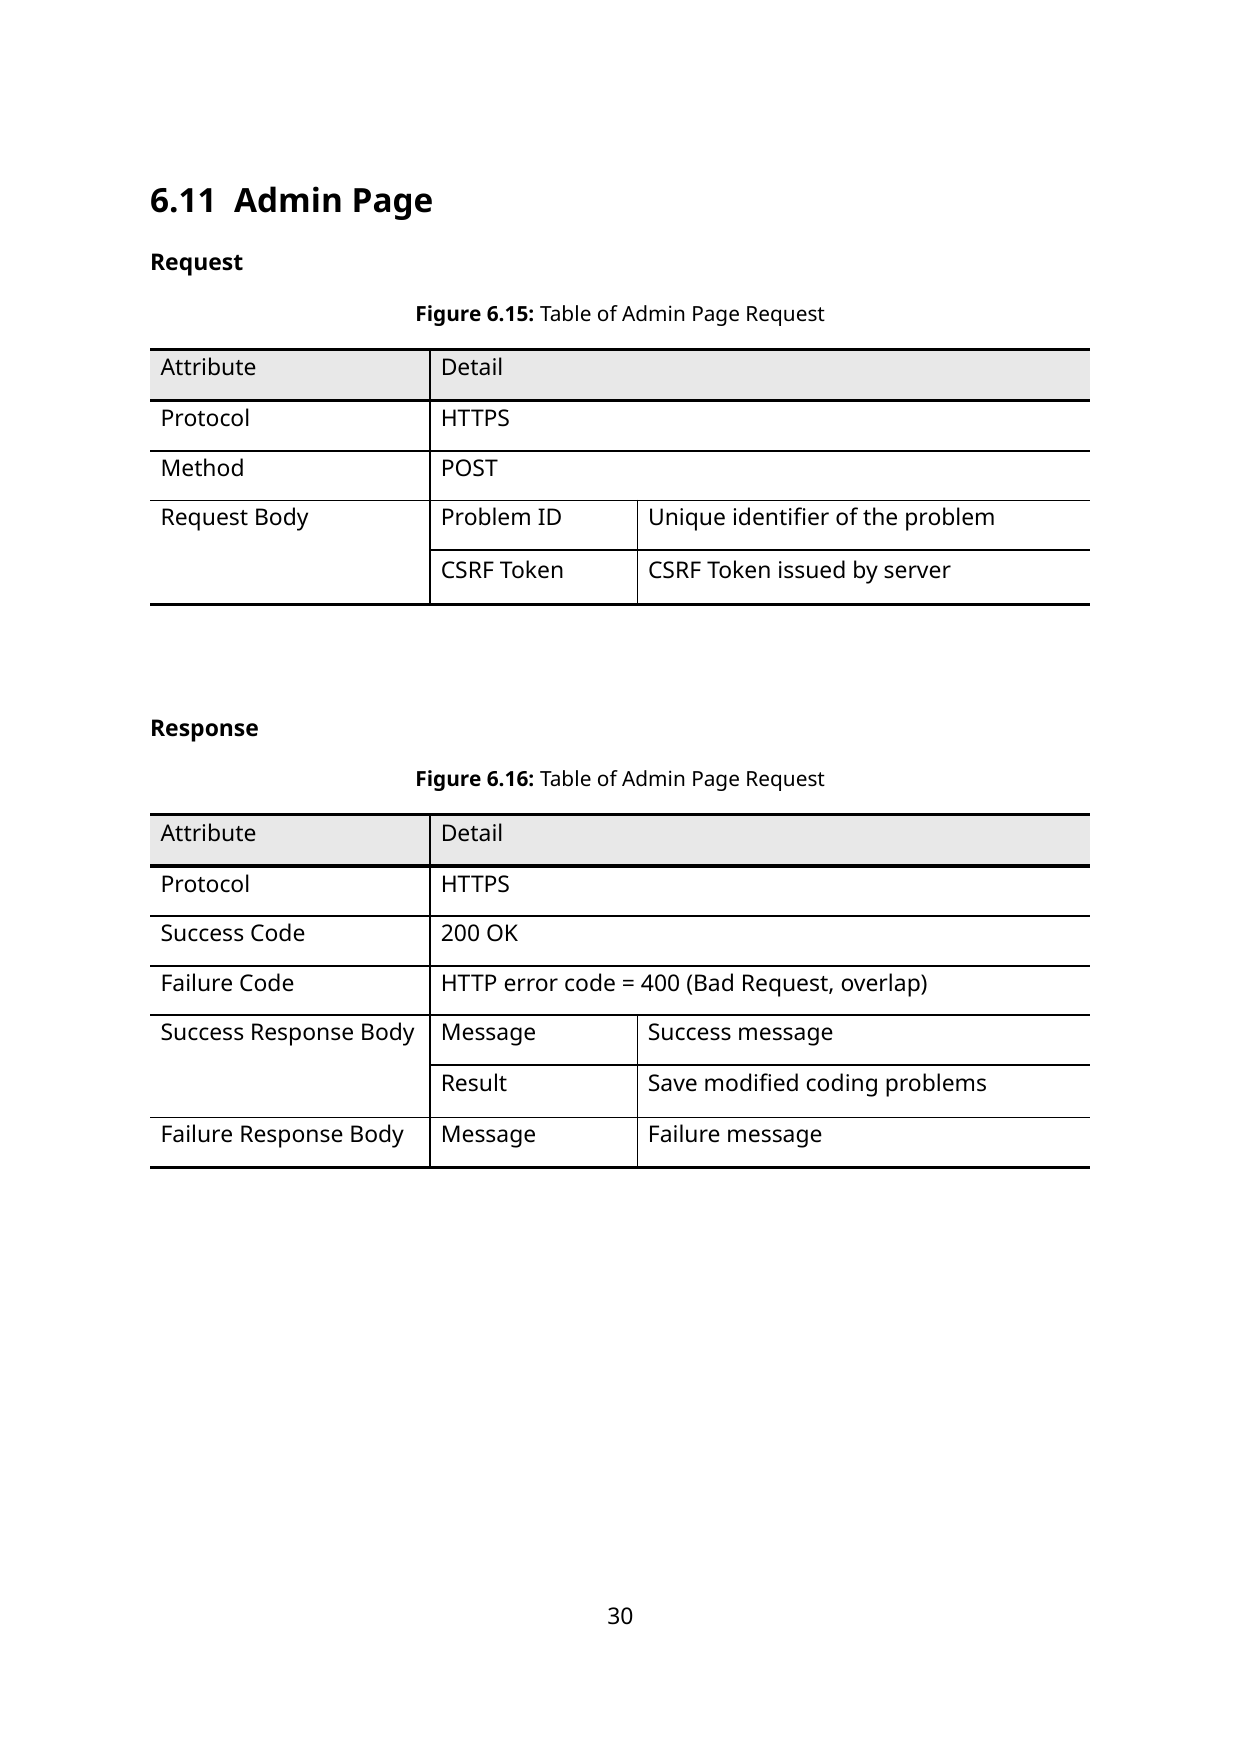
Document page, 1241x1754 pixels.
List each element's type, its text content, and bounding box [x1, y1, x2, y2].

table_cell Message [431, 1118, 637, 1166]
table_cell Request Body [150, 501, 429, 603]
text 6.11 Admin Page [150, 177, 1090, 223]
table_cell Failure Response Body [150, 1118, 429, 1166]
table_cell Unique identifier of the problem [638, 501, 1090, 549]
table_cell Success message [638, 1016, 1090, 1064]
table_cell Problem ID [431, 501, 637, 549]
table_cell Success Response Body [150, 1016, 429, 1116]
table_cell Protocol [150, 402, 429, 450]
table_header Detail [431, 816, 1090, 864]
text Request [150, 246, 1090, 277]
text Figure 6.16: Table of Admin Page Request [150, 764, 1090, 792]
table_cell HTTPS [431, 868, 1090, 915]
table_cell Success Code [150, 917, 429, 965]
table_cell CSRF Token issued by server [638, 551, 1090, 603]
table_cell 200 OK [431, 917, 1090, 965]
table_cell CSRF Token [431, 551, 637, 603]
text Figure 6.15: Table of Admin Page Request [150, 299, 1090, 327]
table_header Attribute [150, 351, 429, 399]
text Response [150, 711, 1090, 743]
table_header Attribute [150, 816, 429, 864]
table_cell HTTP error code = 400 (Bad Request, overlap) [431, 967, 1090, 1014]
table_cell Protocol [150, 868, 429, 915]
table_cell Message [431, 1016, 637, 1064]
table_cell Save modified coding problems [638, 1066, 1090, 1116]
table_cell Failure Code [150, 967, 429, 1014]
table_header Detail [431, 351, 1090, 399]
table_cell POST [431, 452, 1090, 499]
table_cell Method [150, 452, 429, 499]
table_cell Result [431, 1066, 637, 1116]
table_cell Failure message [638, 1118, 1090, 1166]
table_cell HTTPS [431, 402, 1090, 450]
